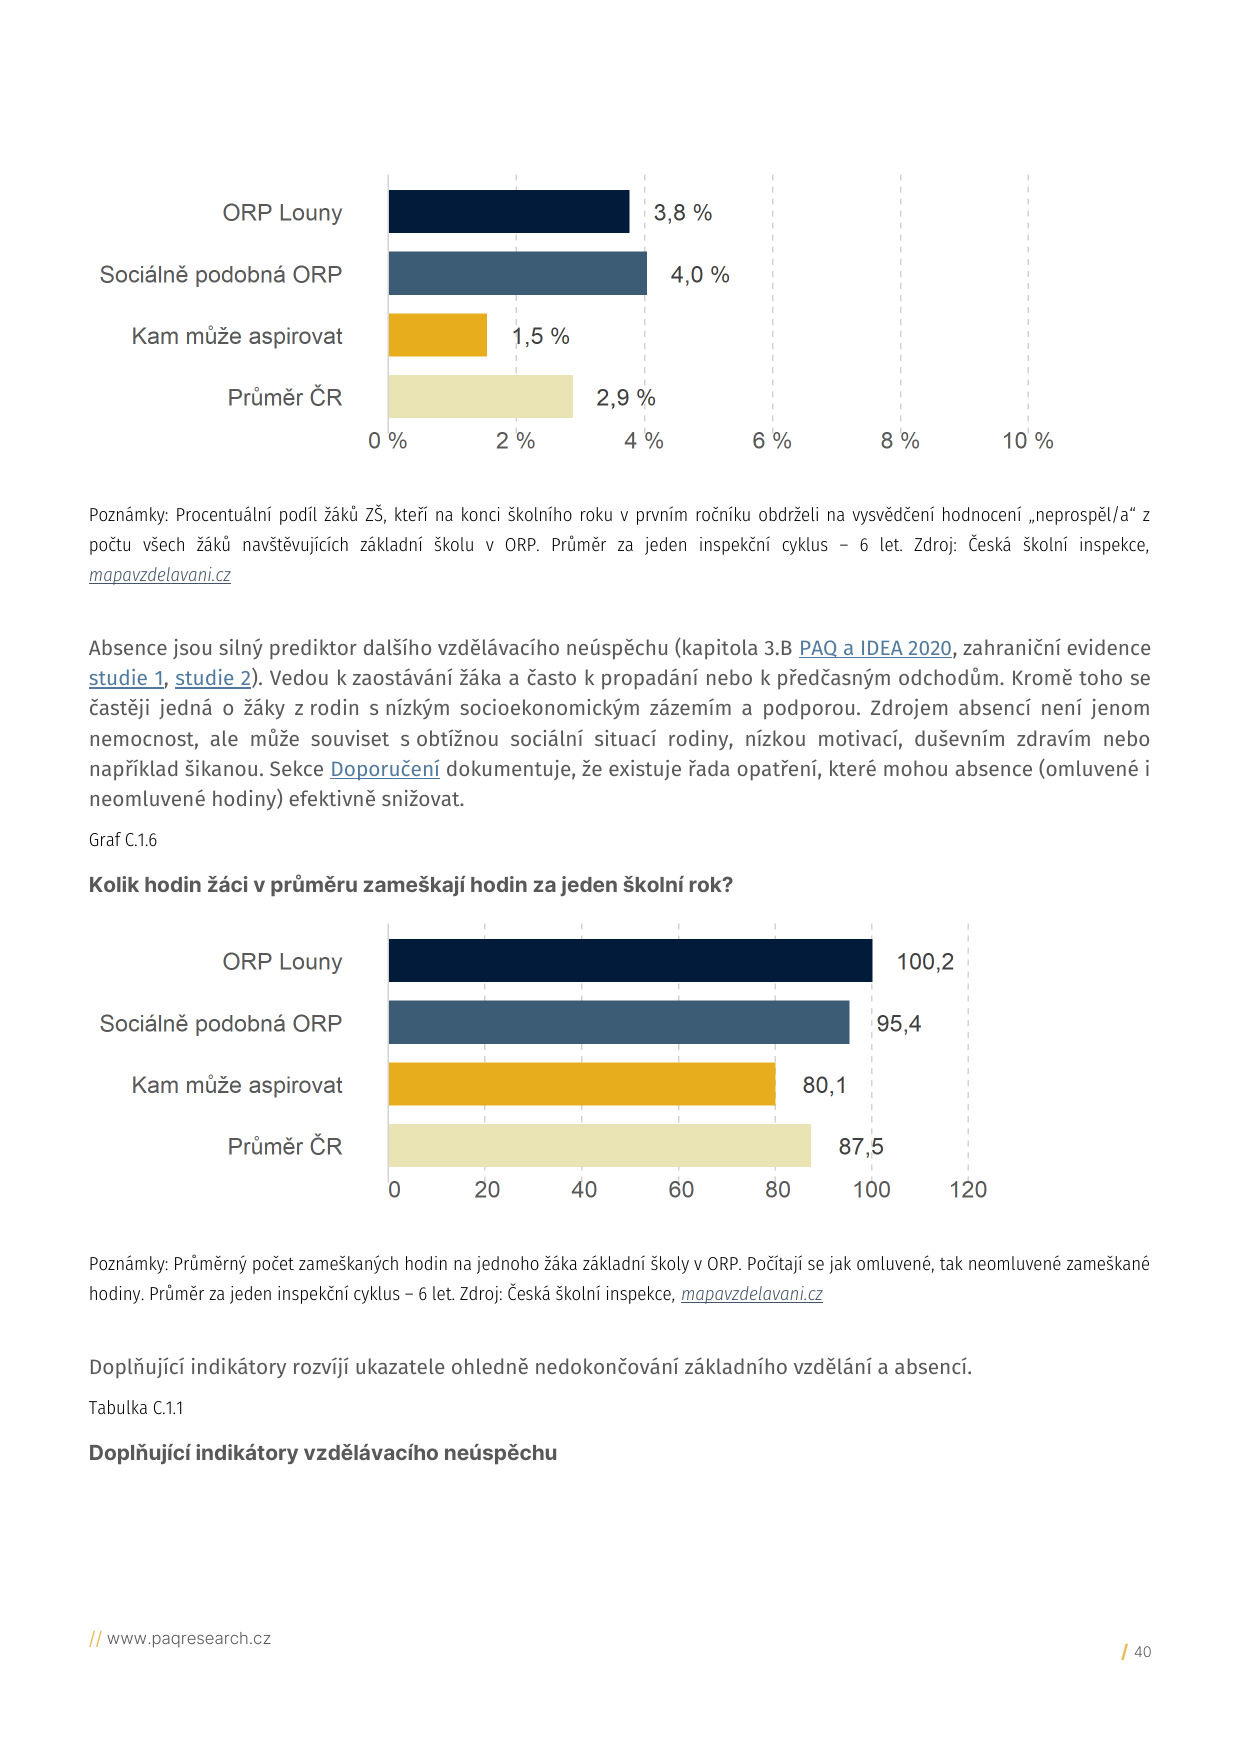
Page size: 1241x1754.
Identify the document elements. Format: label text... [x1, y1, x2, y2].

text Poznámky: Procentuální podíl žáků ZŠ, kteří na konci školního roku v prvním ročníku obdrželi na vysvědčení hodnocení „neprospěl/a“ z počtu všech žáků navštěvujících základní školu v ORP. Průměr za jeden inspekční cyklus – 6 let. Zdroj: Česká školní inspekce, mapavzdelavani.cz [89, 496, 1152, 586]
text Doplňující indikátory rozvíjí ukazatele ohledně nedokončování základního vzdělání a absencí. [89, 1350, 1152, 1380]
text Tabulka C.1.1 [89, 1397, 1152, 1419]
picture [88, 147, 1139, 480]
text Poznámky: Průměrný počet zameškaných hodin na jednoho žáka základní školy v ORP. Počítají se jak omluvené, tak neomluvené zameškané hodiny. Průměr za jeden inspekční cyklus – 6 let. Zdroj: Česká školní inspekce, mapavzdelavani.cz [89, 1245, 1152, 1306]
picture [88, 897, 1139, 1229]
text Kolik hodin žáci v průměru zameškají hodin za jeden školní rok? [89, 867, 1152, 897]
text Absence jsou silný prediktor dalšího vzdělávacího neúspěchu (kapitola 3.B PAQ a IDEA 2020, zahraniční evidence studie 1, studie 2). Vedou k zaostávání žáka a často k propadání nebo k předčasným odchodům. Kromě toho se častěji jedná o žáky z rodin s nízkým socioekonomickým zázemím a podporou. Zdrojem absencí není jenom nemocnost, ale může souviset s obtížnou sociální situací rodiny, nízkou motivací, duševním zdravím nebo například šikanou. Sekce Doporučení dokumentuje, že existuje řada opatření, které mohou absence (omluvené i neomluvené hodiny) efektivně snižovat. [89, 631, 1152, 812]
text Graf C.1.6 [89, 828, 1152, 851]
text Doplňující indikátory vzdělávacího neúspěchu [89, 1435, 1152, 1465]
